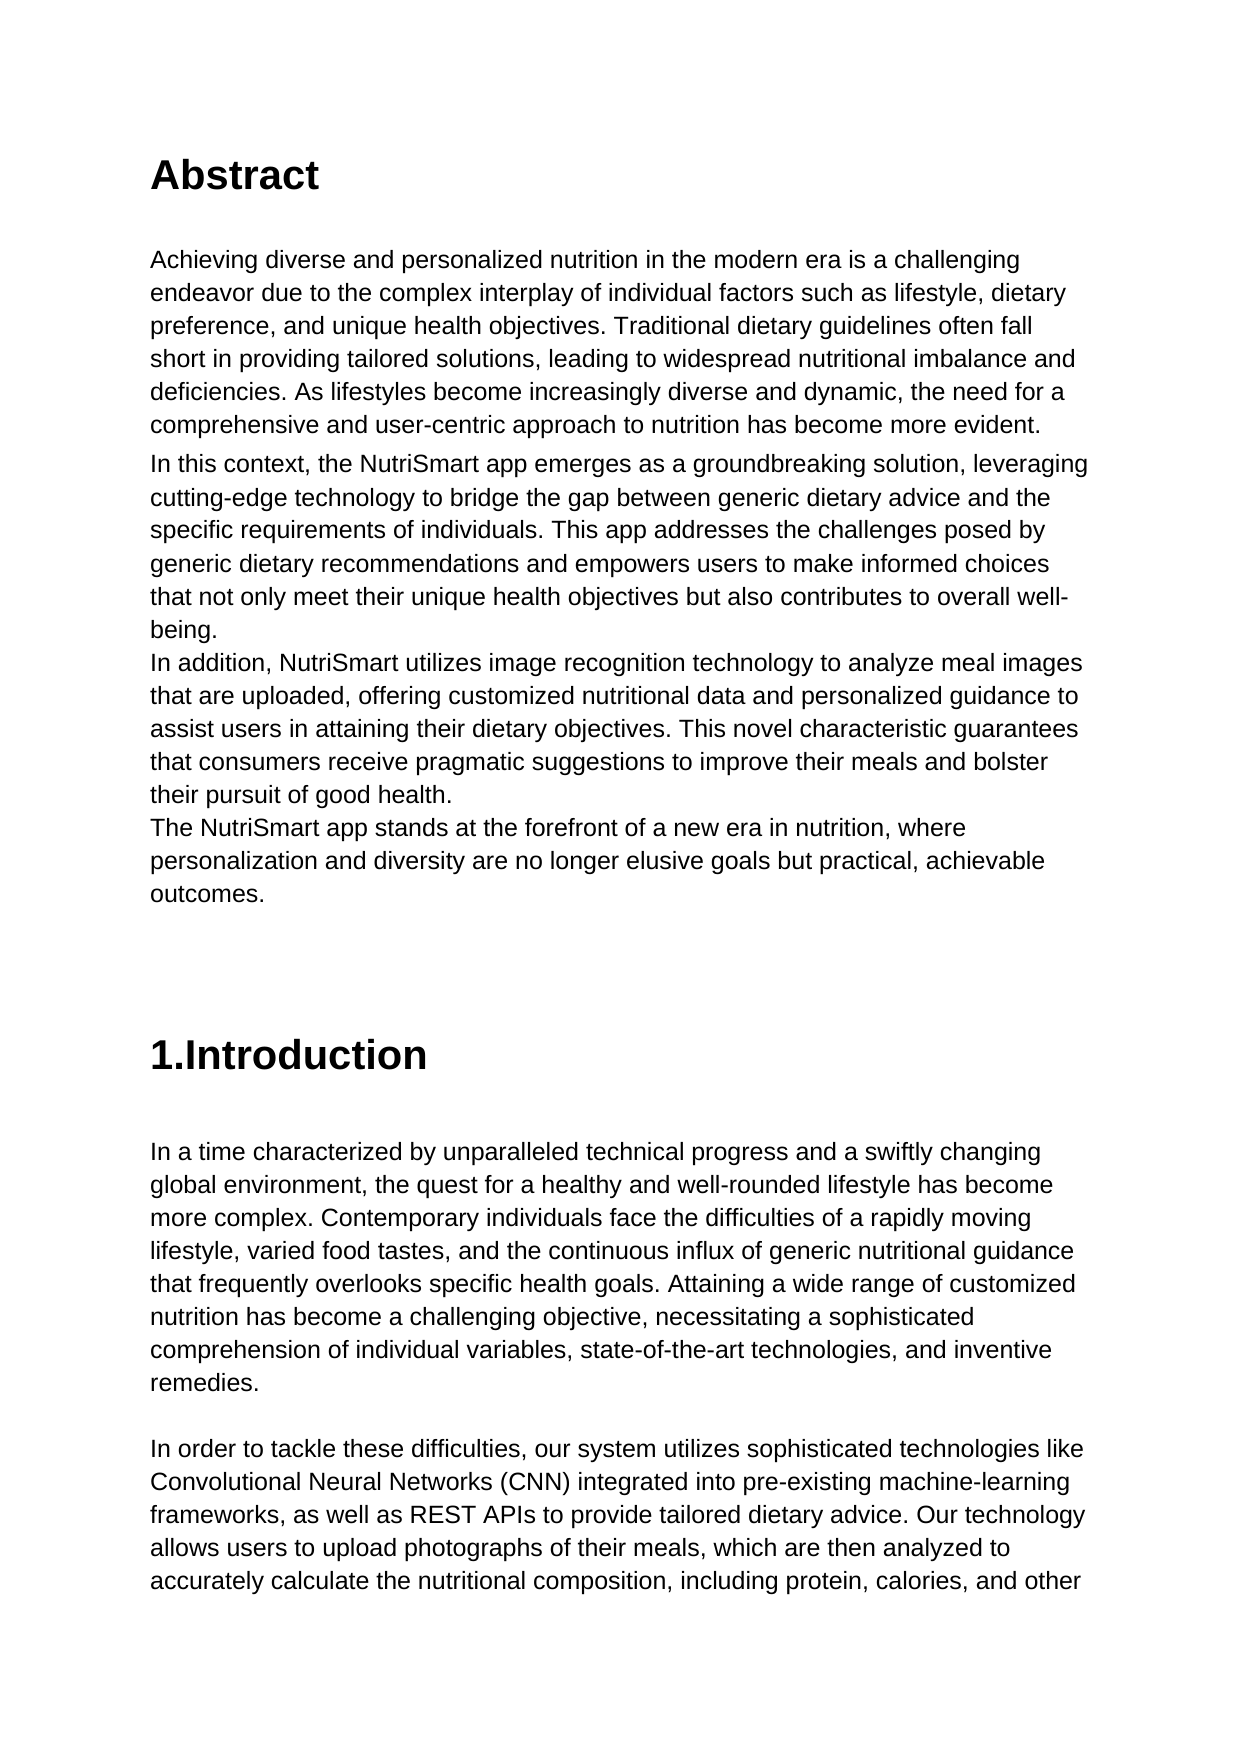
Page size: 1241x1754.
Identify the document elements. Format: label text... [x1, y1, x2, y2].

text In a time characterized by unparalleled technical progress and a swiftly changing global environment, the quest for a healthy and well-rounded lifestyle has become more complex. Contemporary individuals face the difficulties of a rapidly moving lifestyle, varied food tastes, and the continuous influx of generic nutritional guidance that frequently overlooks specific health goals. Attaining a wide range of customized nutrition has become a challenging objective, necessitating a sophisticated comprehension of individual variables, state-of-the-art technologies, and inventive remedies. [150, 1137, 1090, 1397]
text In addition, NutriSmart utilizes image recognition technology to analyze meal images that are uploaded, offering customized nutritional data and personalized guidance to assist users in attaining their dietary objectives. This novel characteristic guarantees that consumers receive pragmatic suggestions to improve their meals and bolster their pursuit of good health. [150, 648, 1090, 808]
subtitle 1.Introduction [150, 1031, 1090, 1078]
subtitle Abstract [150, 150, 1090, 198]
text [150, 1434, 1090, 1595]
text The NutriSmart app stands at the forefront of a new era in nutrition, where personalization and diversity are no longer elusive goals but practical, achievable outcomes. [150, 813, 1090, 907]
text In this context, the NutriSmart app emerges as a groundbreaking solution, leveraging cutting-edge technology to bridge the gap between generic dietary advice and the specific requirements of individuals. This app addresses the challenges posed by generic dietary recommendations and empowers users to make informed choices that not only meet their unique health objectives but also contributes to overall well-being. [150, 449, 1090, 643]
title Achieving diverse and personalized nutrition in the modern era is a challenging endeavor due to the complex interplay of individual factors such as lifestyle, dietary preference, and unique health objectives. Traditional dietary guidelines often fall short in providing tailored solutions, leading to widespread nutritional imbalance and deficiencies. As lifestyles become increasingly diverse and dynamic, the need for a comprehensive and user-centric approach to nutrition has become more evident. [150, 245, 1090, 439]
